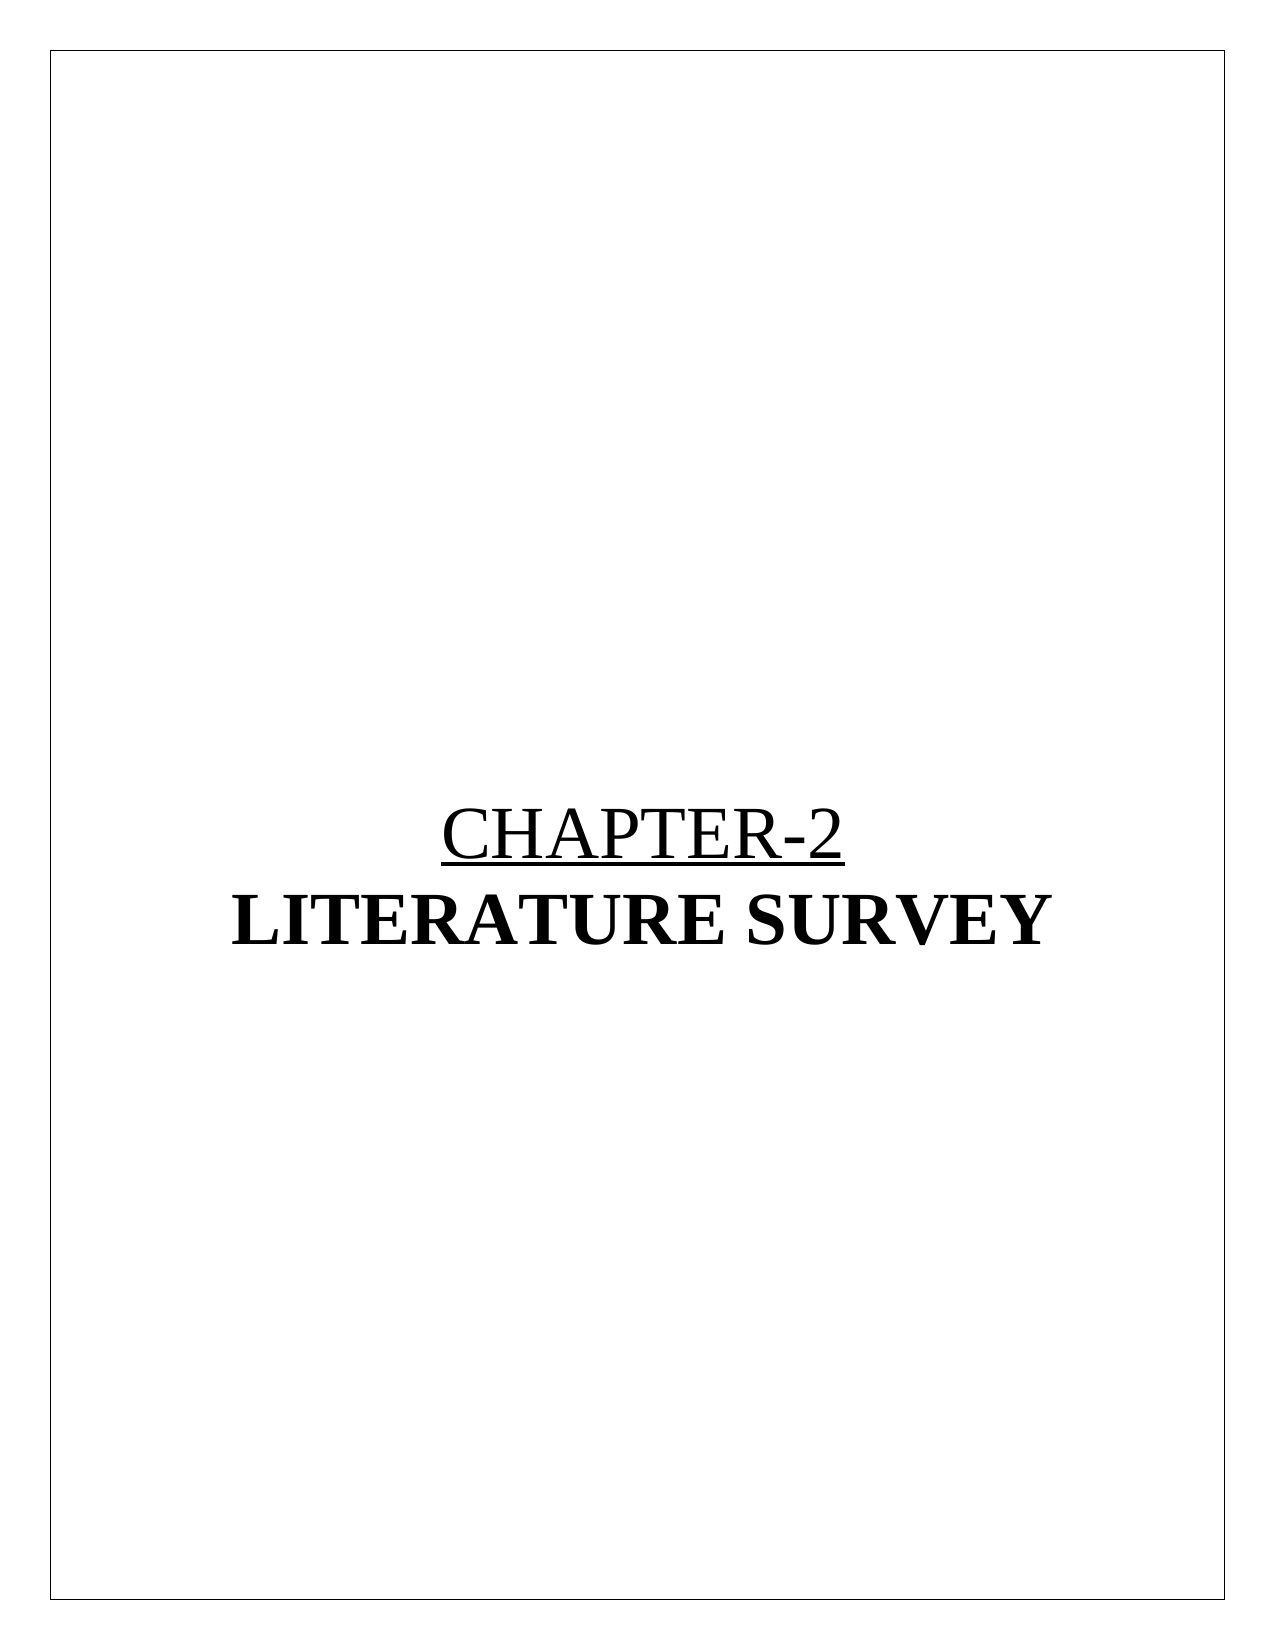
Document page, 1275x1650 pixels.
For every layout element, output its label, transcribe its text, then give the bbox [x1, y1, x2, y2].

subtitle LITERATURE SURVEY [147, 875, 1138, 961]
text CHAPTER-2 [147, 789, 1138, 875]
